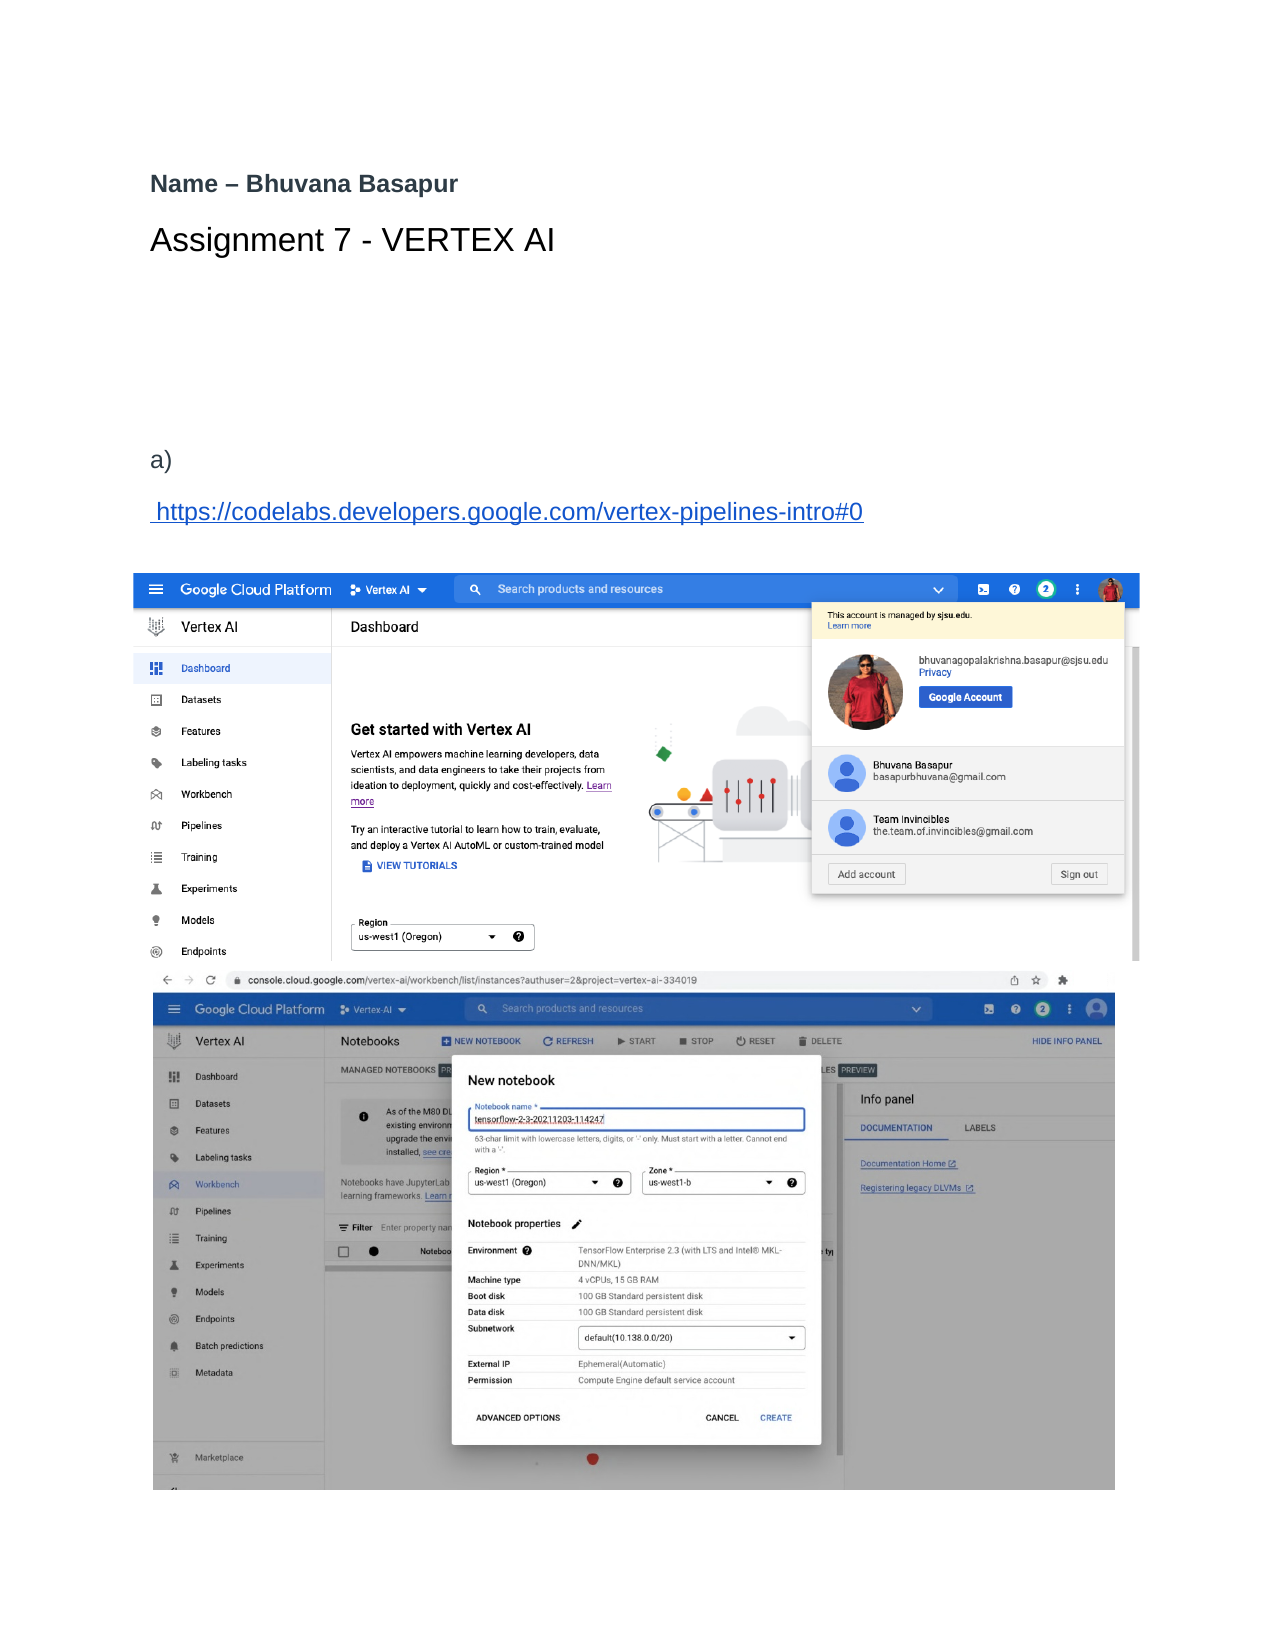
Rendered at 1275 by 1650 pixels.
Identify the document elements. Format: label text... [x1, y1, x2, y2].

text Name – Bhuvana Basapur [150, 169, 1139, 197]
picture [153, 970, 1115, 1490]
text https://codelabs.developers.google.com/vertex-pipelines-intro#0 [150, 496, 1139, 525]
picture [133, 573, 1140, 961]
text a) [150, 444, 1139, 473]
title Assignment 7 - VERTEX AI [150, 221, 1139, 259]
